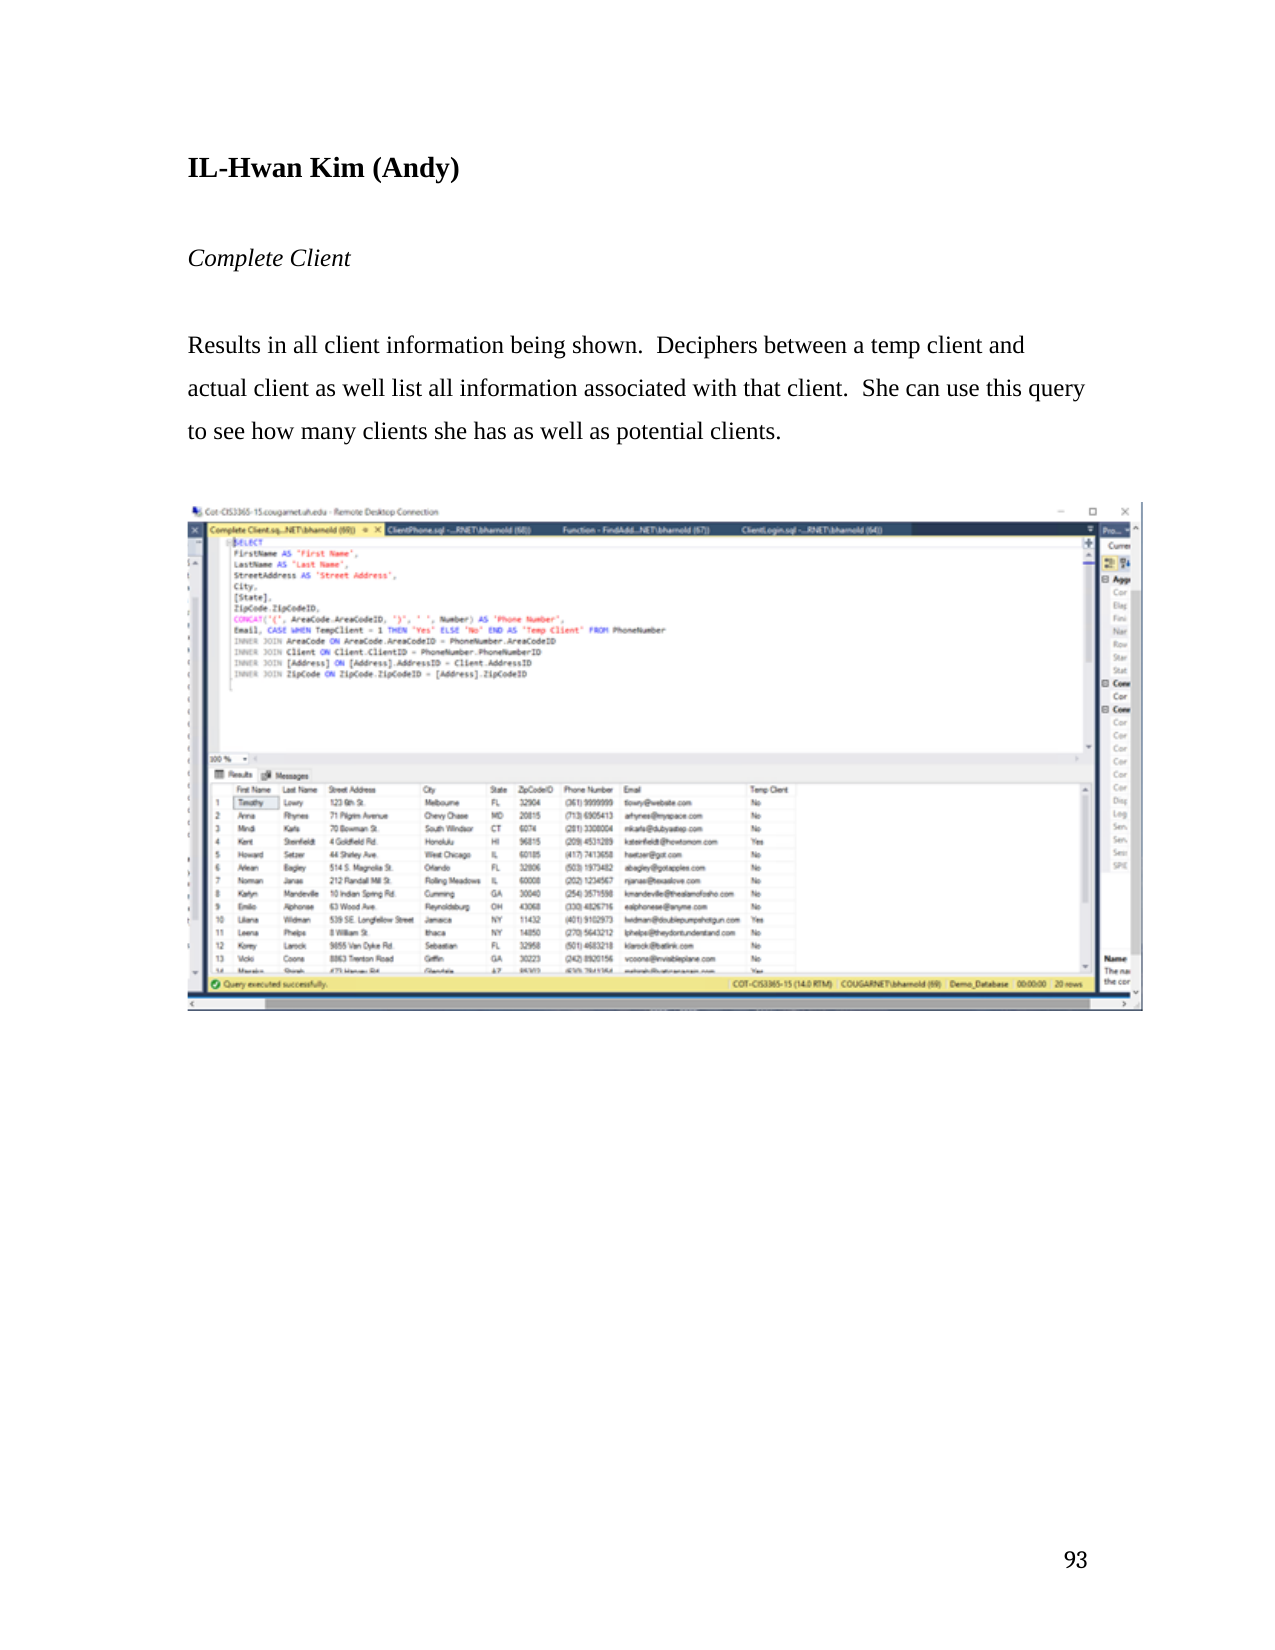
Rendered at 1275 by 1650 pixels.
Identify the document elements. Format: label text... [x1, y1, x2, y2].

picture [187, 502, 1143, 1011]
text IL-Hwan Kim (Andy) [187, 150, 1087, 183]
text Results in all client information being shown. Deciphers between a temp client and actual client as well list all information associated with that client. She can use this query to see how many clients she has as well as potential clients. [187, 330, 1087, 445]
text Complete Client [187, 243, 1087, 272]
